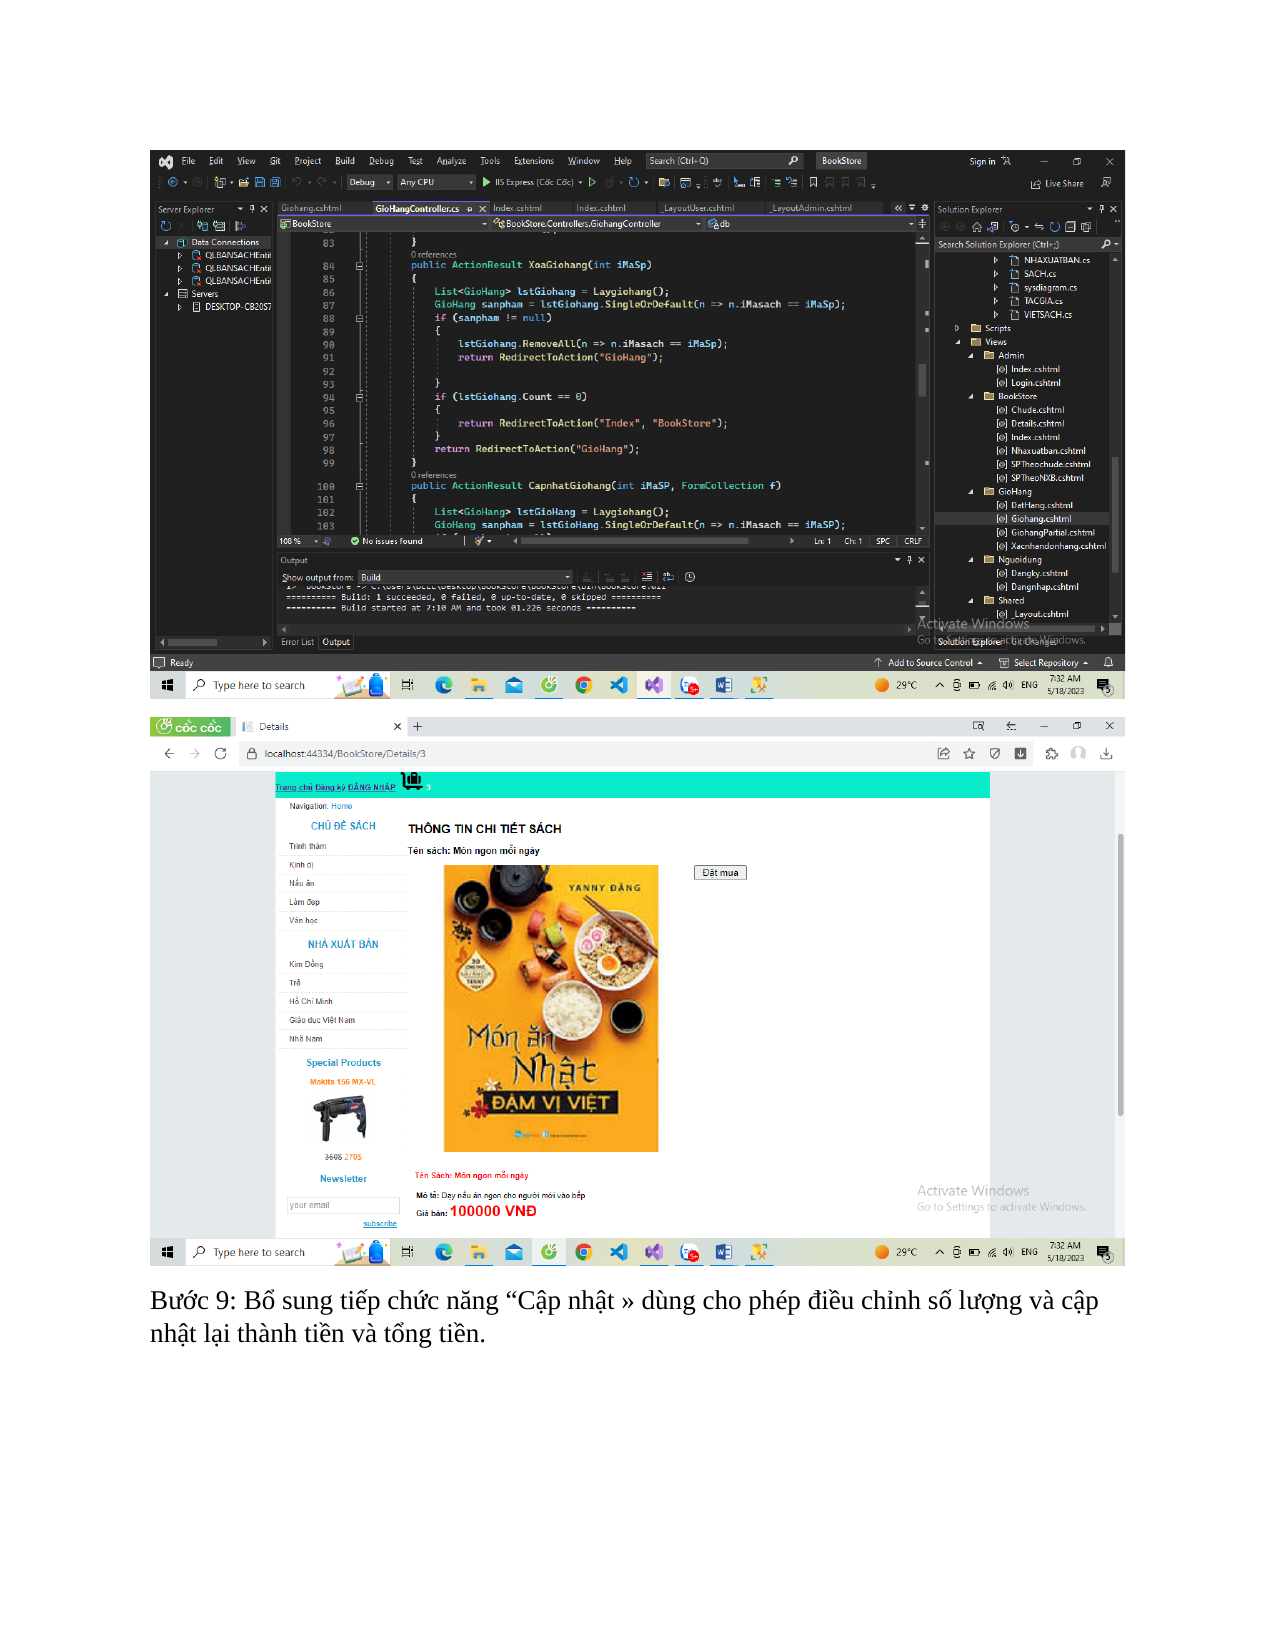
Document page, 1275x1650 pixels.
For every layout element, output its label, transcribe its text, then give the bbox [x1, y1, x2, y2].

text Bước 9: Bổ sung tiếp chức năng “Cập nhật » dùng cho phép điều chỉnh số lượng và cập nhật lại thành tiền và tổng tiền. [150, 1284, 1125, 1349]
picture [150, 150, 1125, 699]
picture [150, 717, 1125, 1266]
